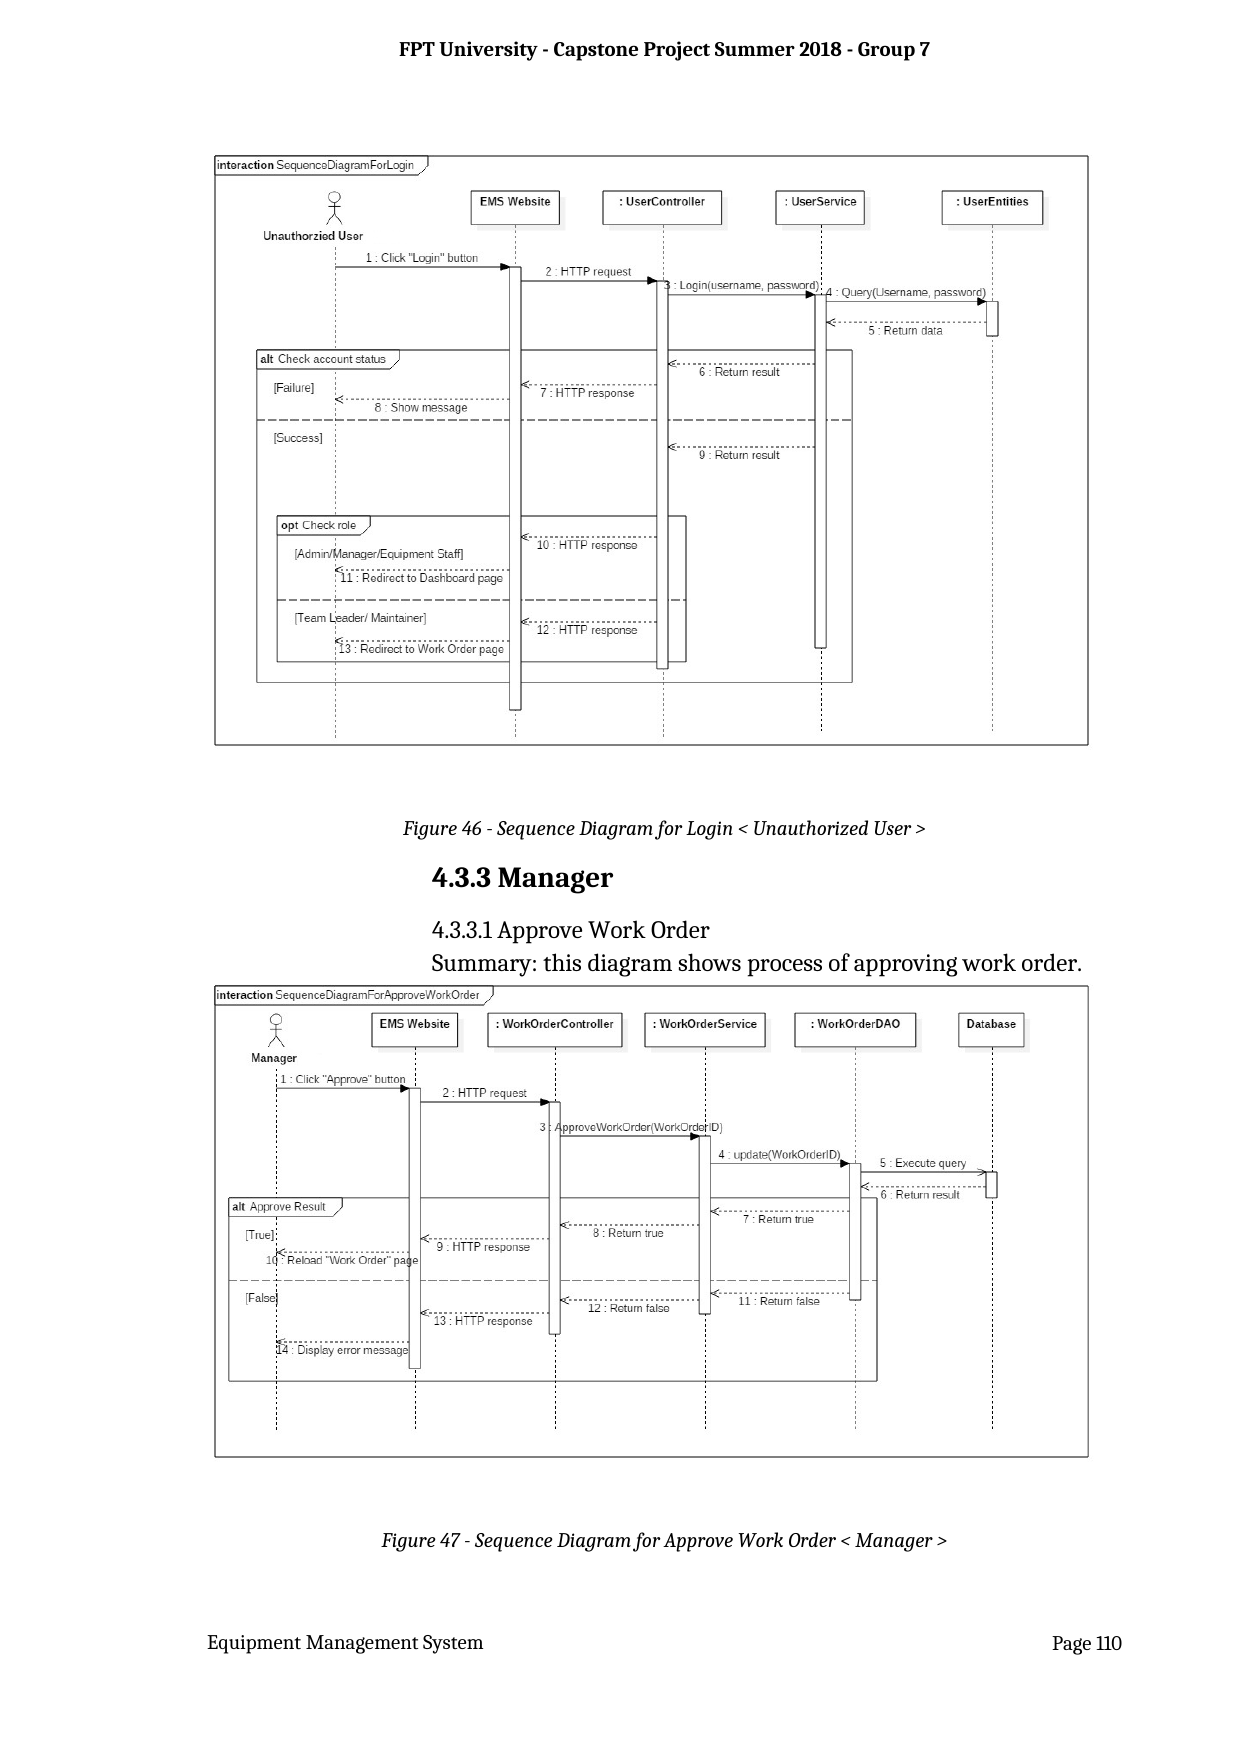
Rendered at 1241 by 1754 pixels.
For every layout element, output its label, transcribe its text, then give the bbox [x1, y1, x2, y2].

subtitle 4.3.3 Manager [357, 862, 1122, 895]
text Figure 47 - Sequence Diagram for Approve Work Order < Manager > [207, 1528, 1122, 1552]
subtitle 4.3.3.1 Approve Work Order [432, 916, 1122, 945]
text Summary: this diagram shows process of approving work order. [432, 949, 1122, 977]
picture [206, 147, 1122, 779]
text Figure 46 - Sequence Diagram for Login < Unauthorized User > [207, 817, 1122, 841]
picture [206, 977, 1122, 1491]
